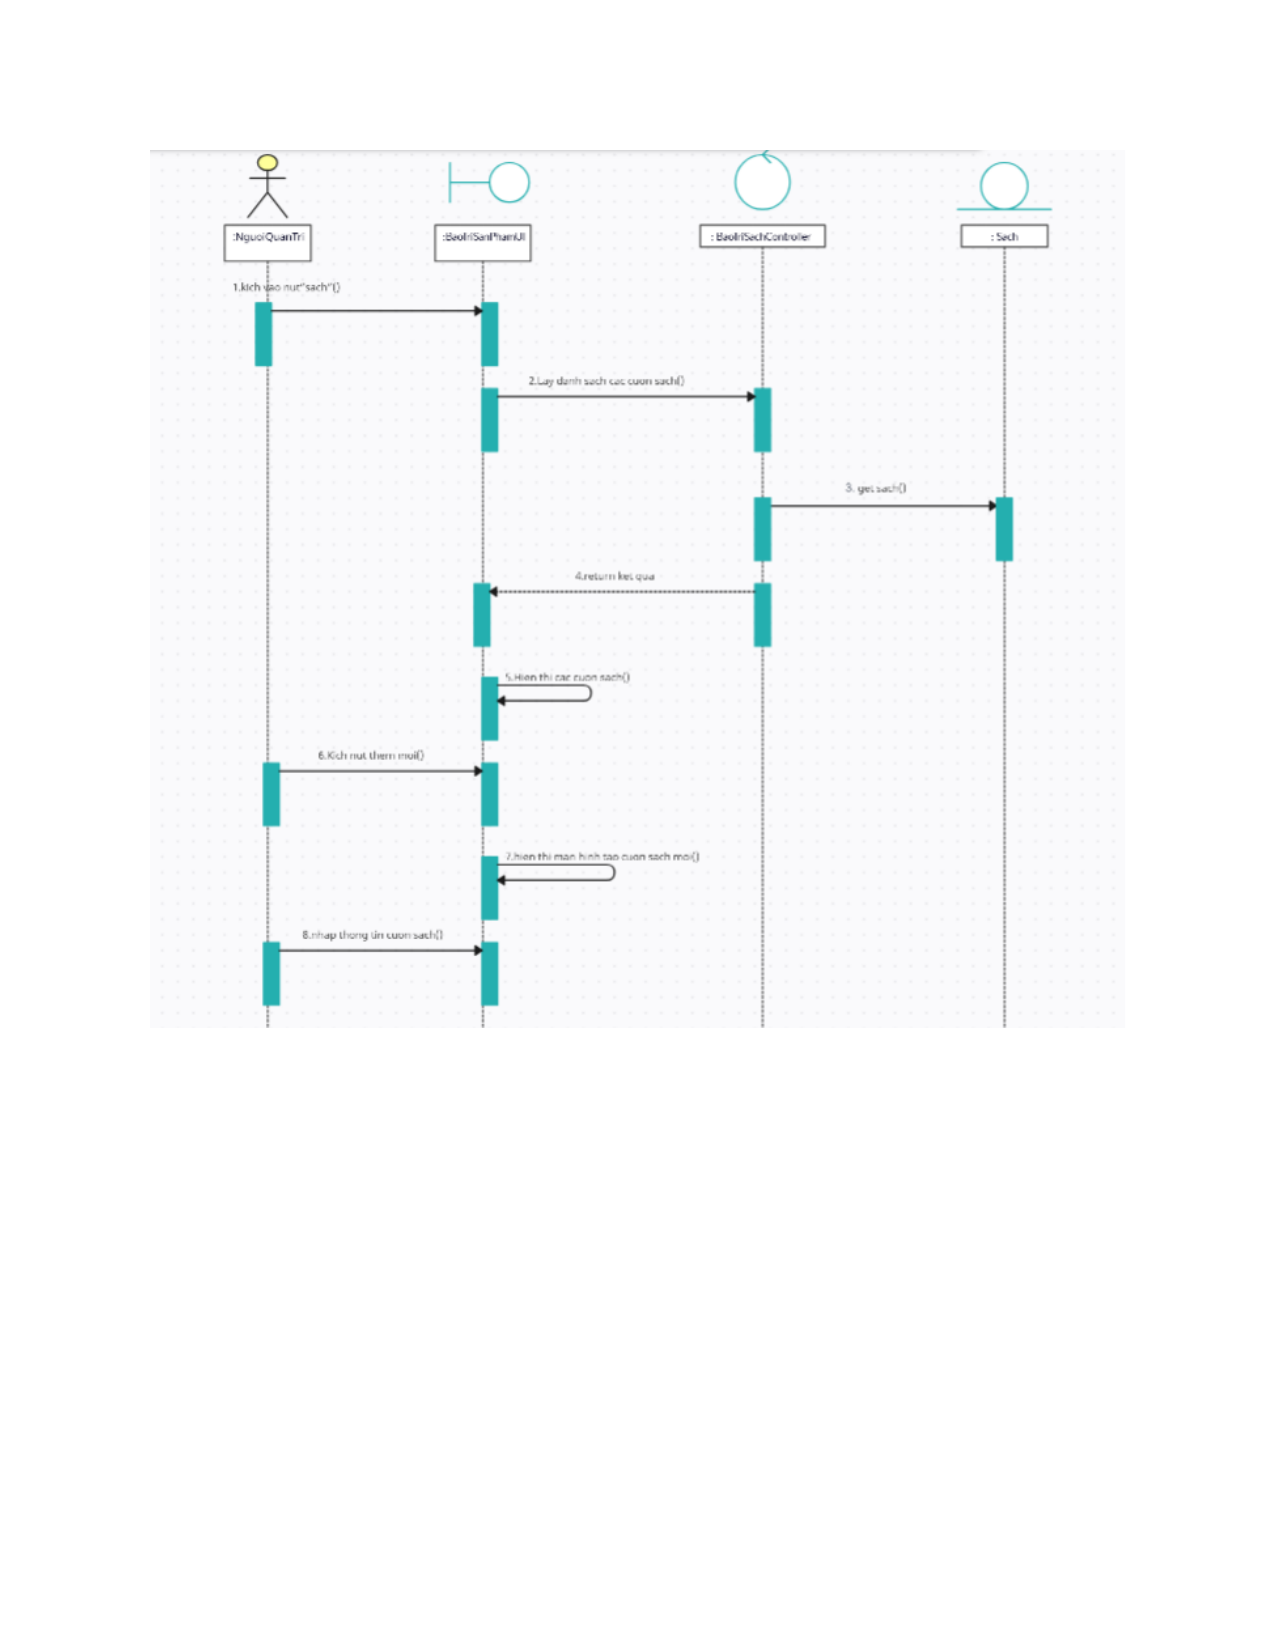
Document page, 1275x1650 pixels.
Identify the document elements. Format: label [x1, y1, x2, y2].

picture [150, 150, 1125, 1028]
